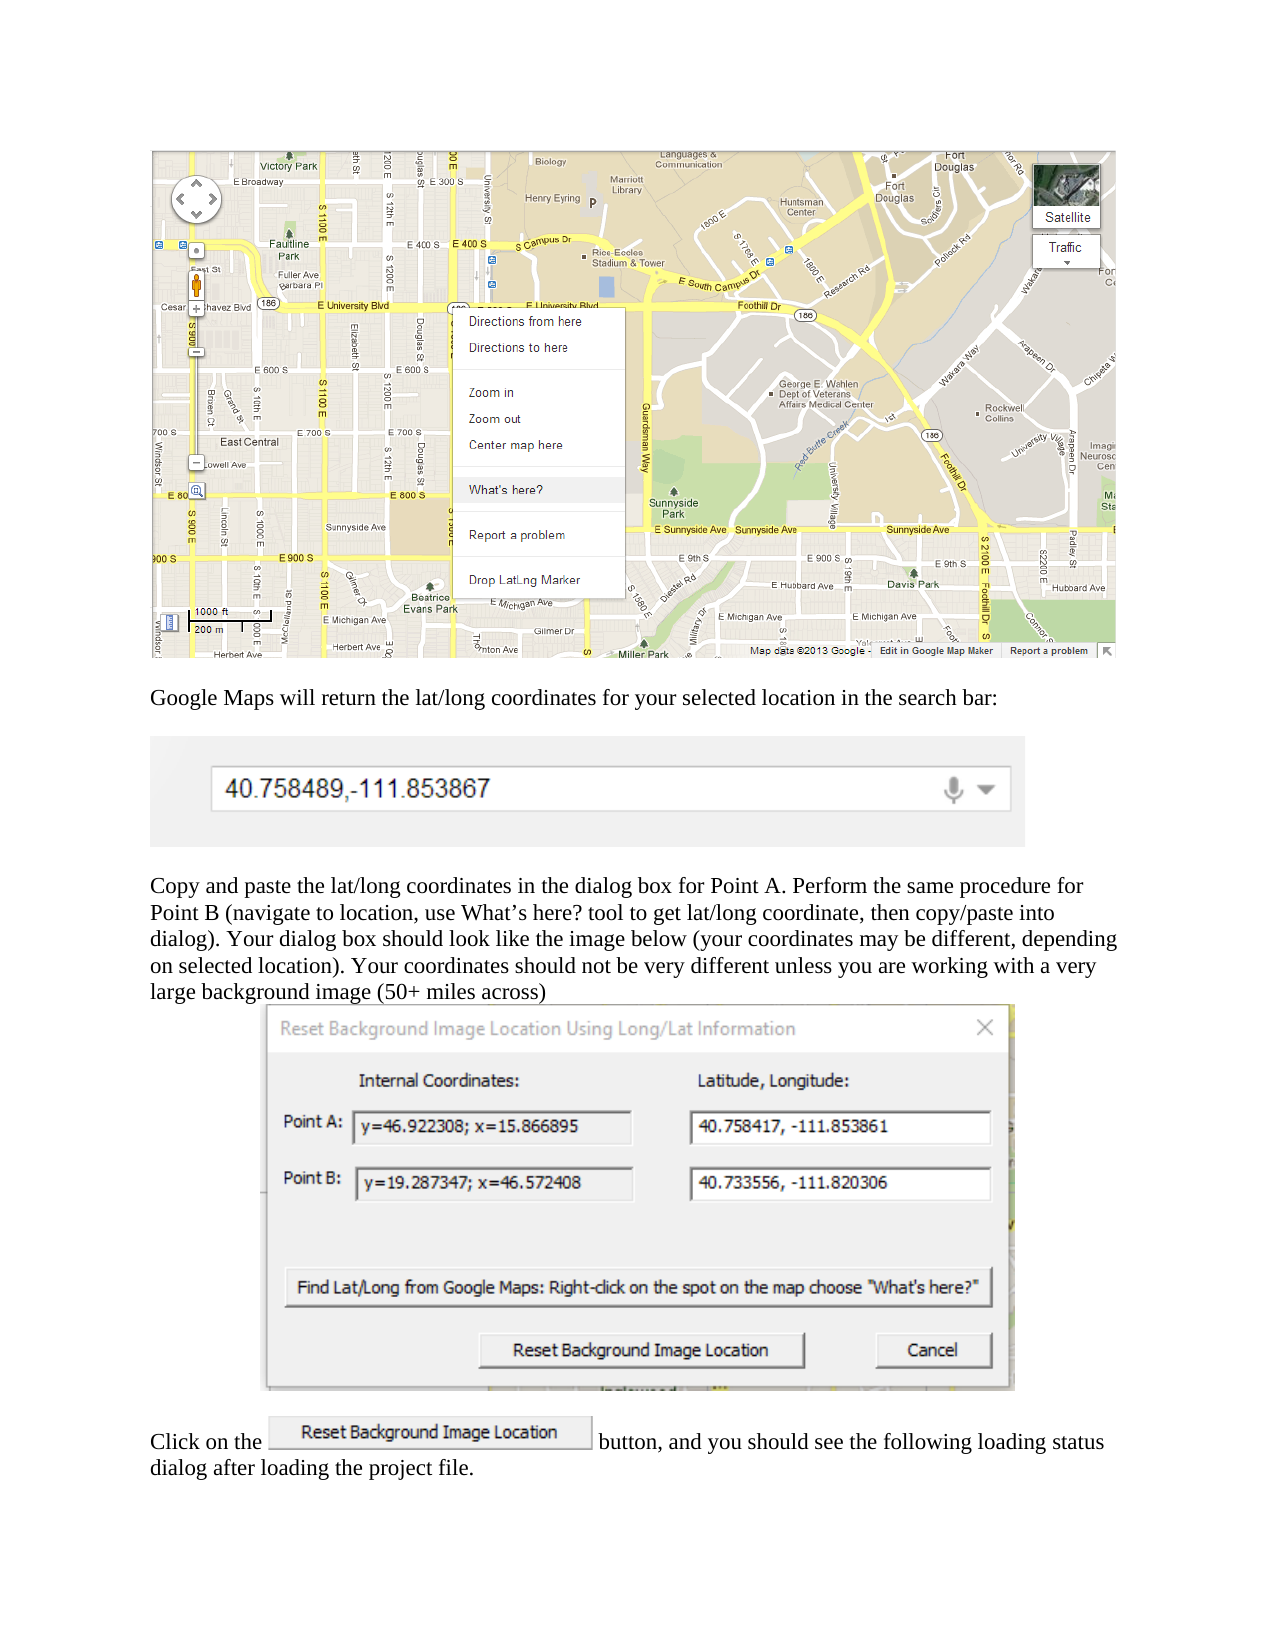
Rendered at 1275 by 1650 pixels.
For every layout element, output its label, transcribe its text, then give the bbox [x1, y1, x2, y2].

picture [150, 736, 1025, 847]
picture [150, 150, 1116, 658]
text Google Maps will return the lat/long coordinates for your selected location in the search bar: [150, 684, 1125, 711]
text Copy and paste the lat/long coordinates in the dialog box for Point A. Perform the same procedure for Point B (navigate to location, use What’s here? tool to get lat/long coordinate, then copy/paste into dialog). Your dialog box should look like the image below (your coordinates may be different, depending on selected location). Your coordinates should not be very different unless you are working with a very large background image (50+ miles across) [150, 873, 1125, 1004]
picture [260, 1004, 1015, 1391]
picture [267, 1416, 593, 1450]
text Click on the button, and you should see the following loading status dialog after loading the project file. [150, 1417, 1125, 1481]
